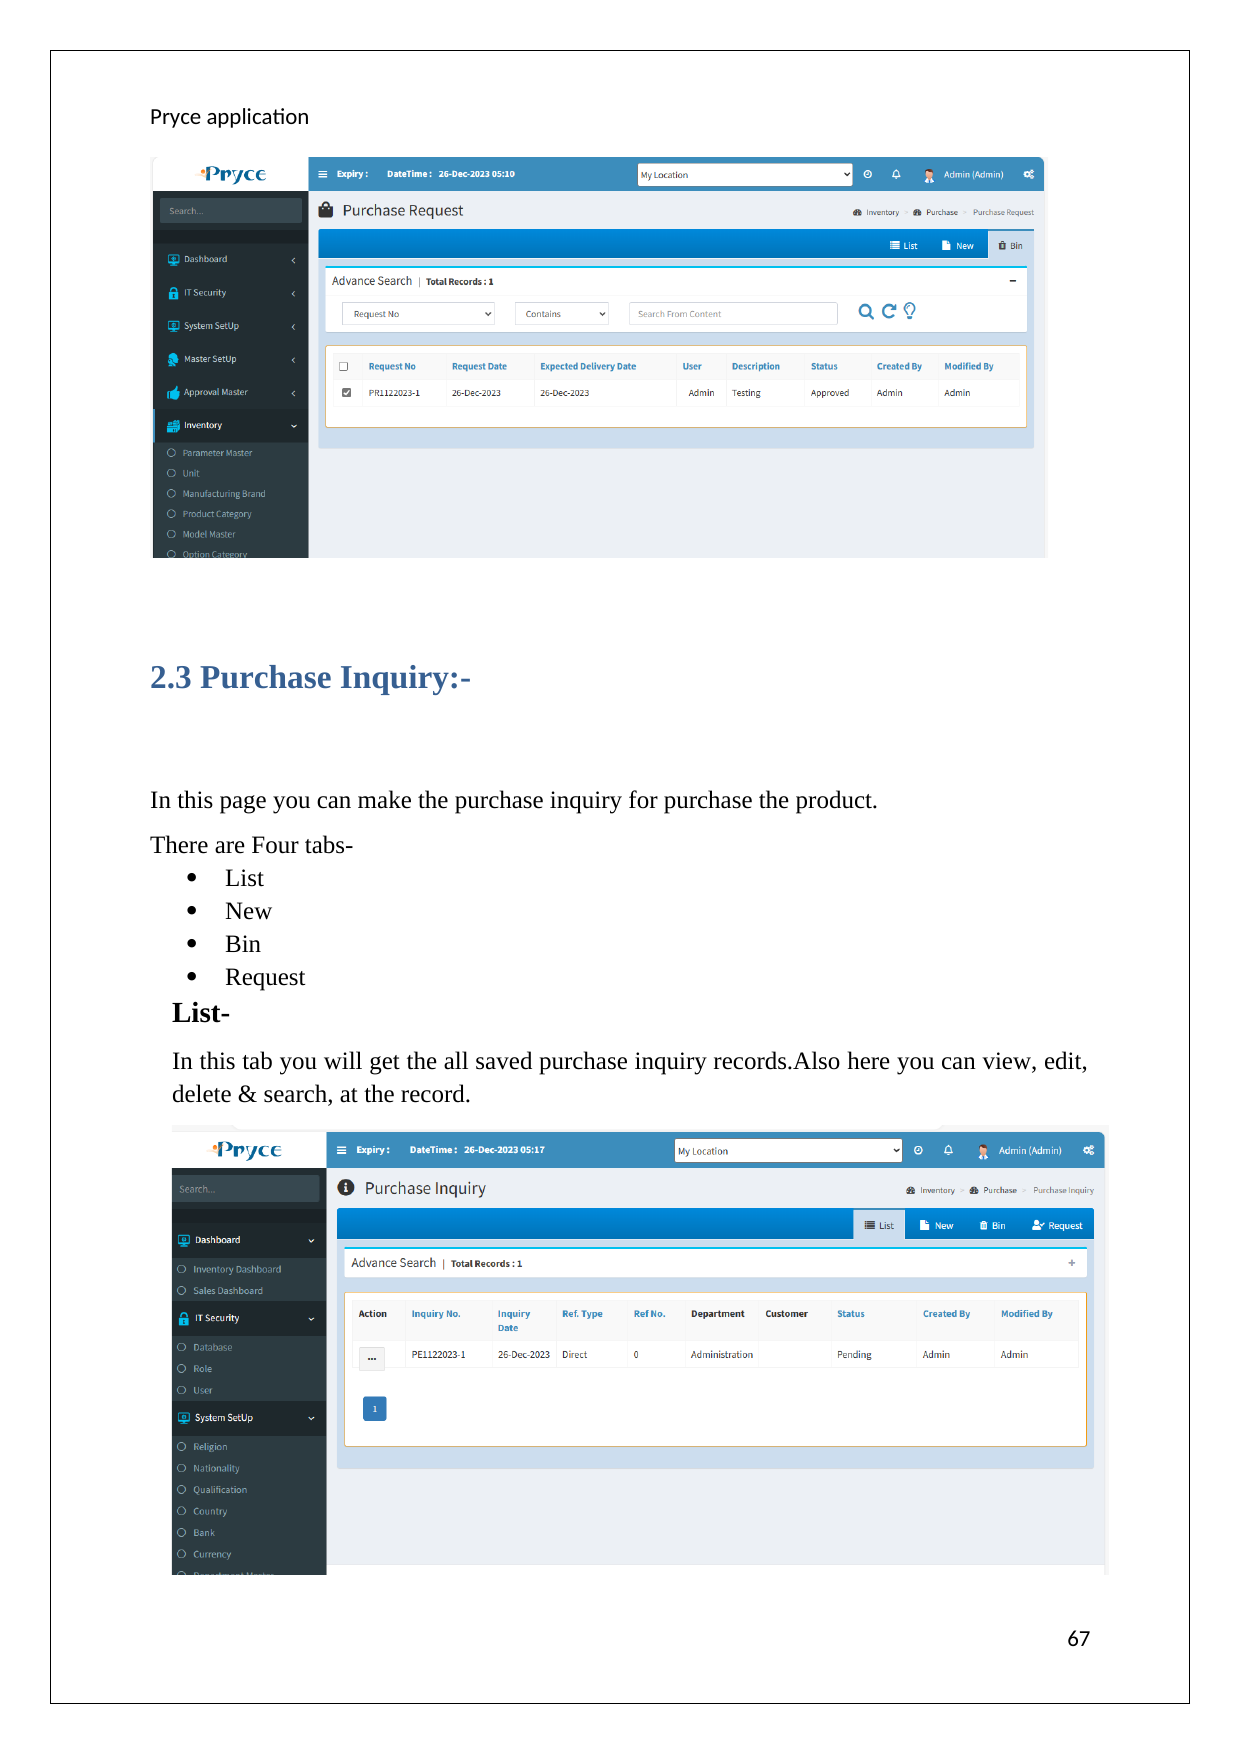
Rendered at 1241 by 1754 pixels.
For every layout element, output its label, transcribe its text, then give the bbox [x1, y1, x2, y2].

list New [187, 896, 1090, 925]
subtitle 2.3 Purchase Inquiry:- [150, 657, 1090, 696]
text List- [172, 995, 1090, 1029]
picture [171, 1125, 1109, 1575]
text There are Four tabs- [150, 830, 1090, 859]
text In this tab you will get the all saved purchase inquiry records.Also here you can view, edit, delete & search, at the record. [172, 1046, 1090, 1108]
list In this page you can make the purchase inquiry for purchase the product. [150, 785, 1090, 813]
list Request [187, 962, 1090, 991]
list List [187, 863, 1090, 892]
list Bin [187, 929, 1090, 958]
picture [150, 157, 1049, 558]
